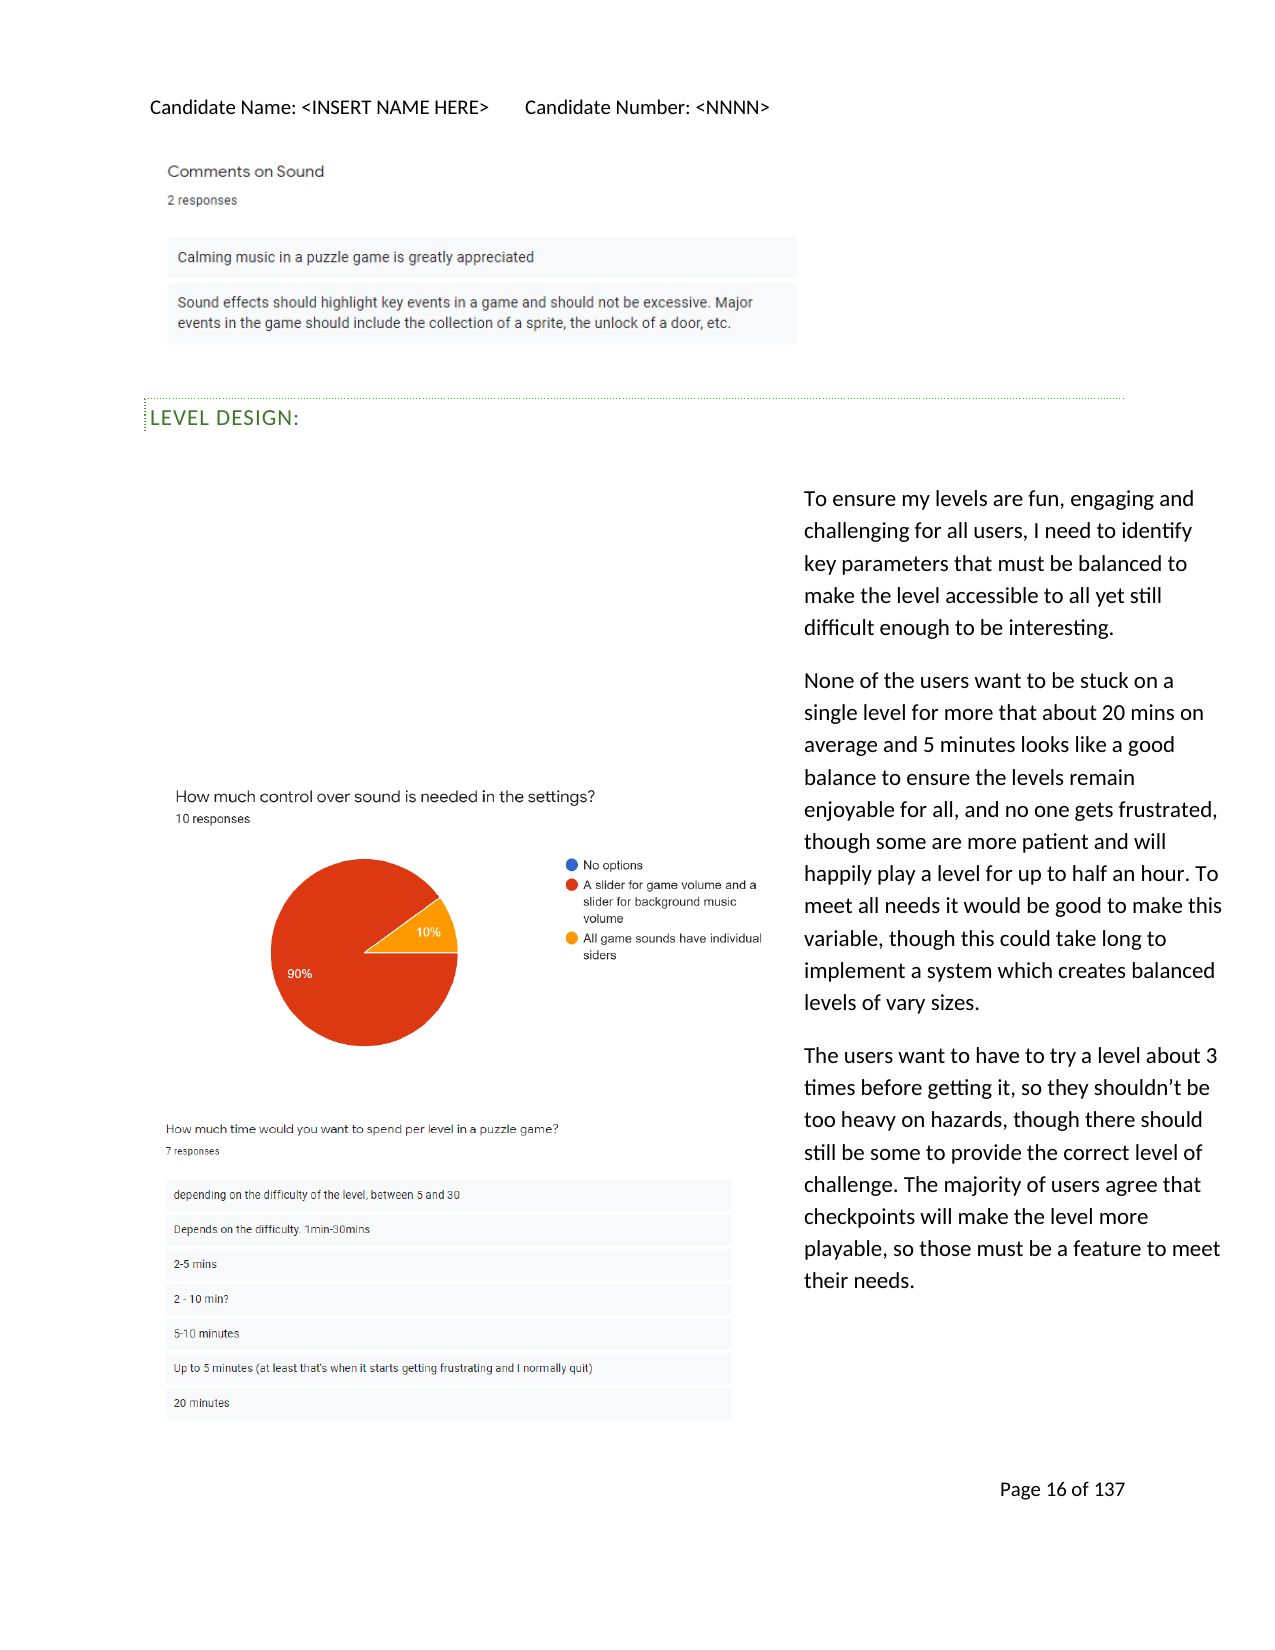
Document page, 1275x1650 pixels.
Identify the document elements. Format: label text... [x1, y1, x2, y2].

subtitle Level Design: [144, 397, 1125, 431]
picture [150, 760, 803, 1082]
picture [150, 144, 815, 363]
picture [150, 1106, 746, 1434]
